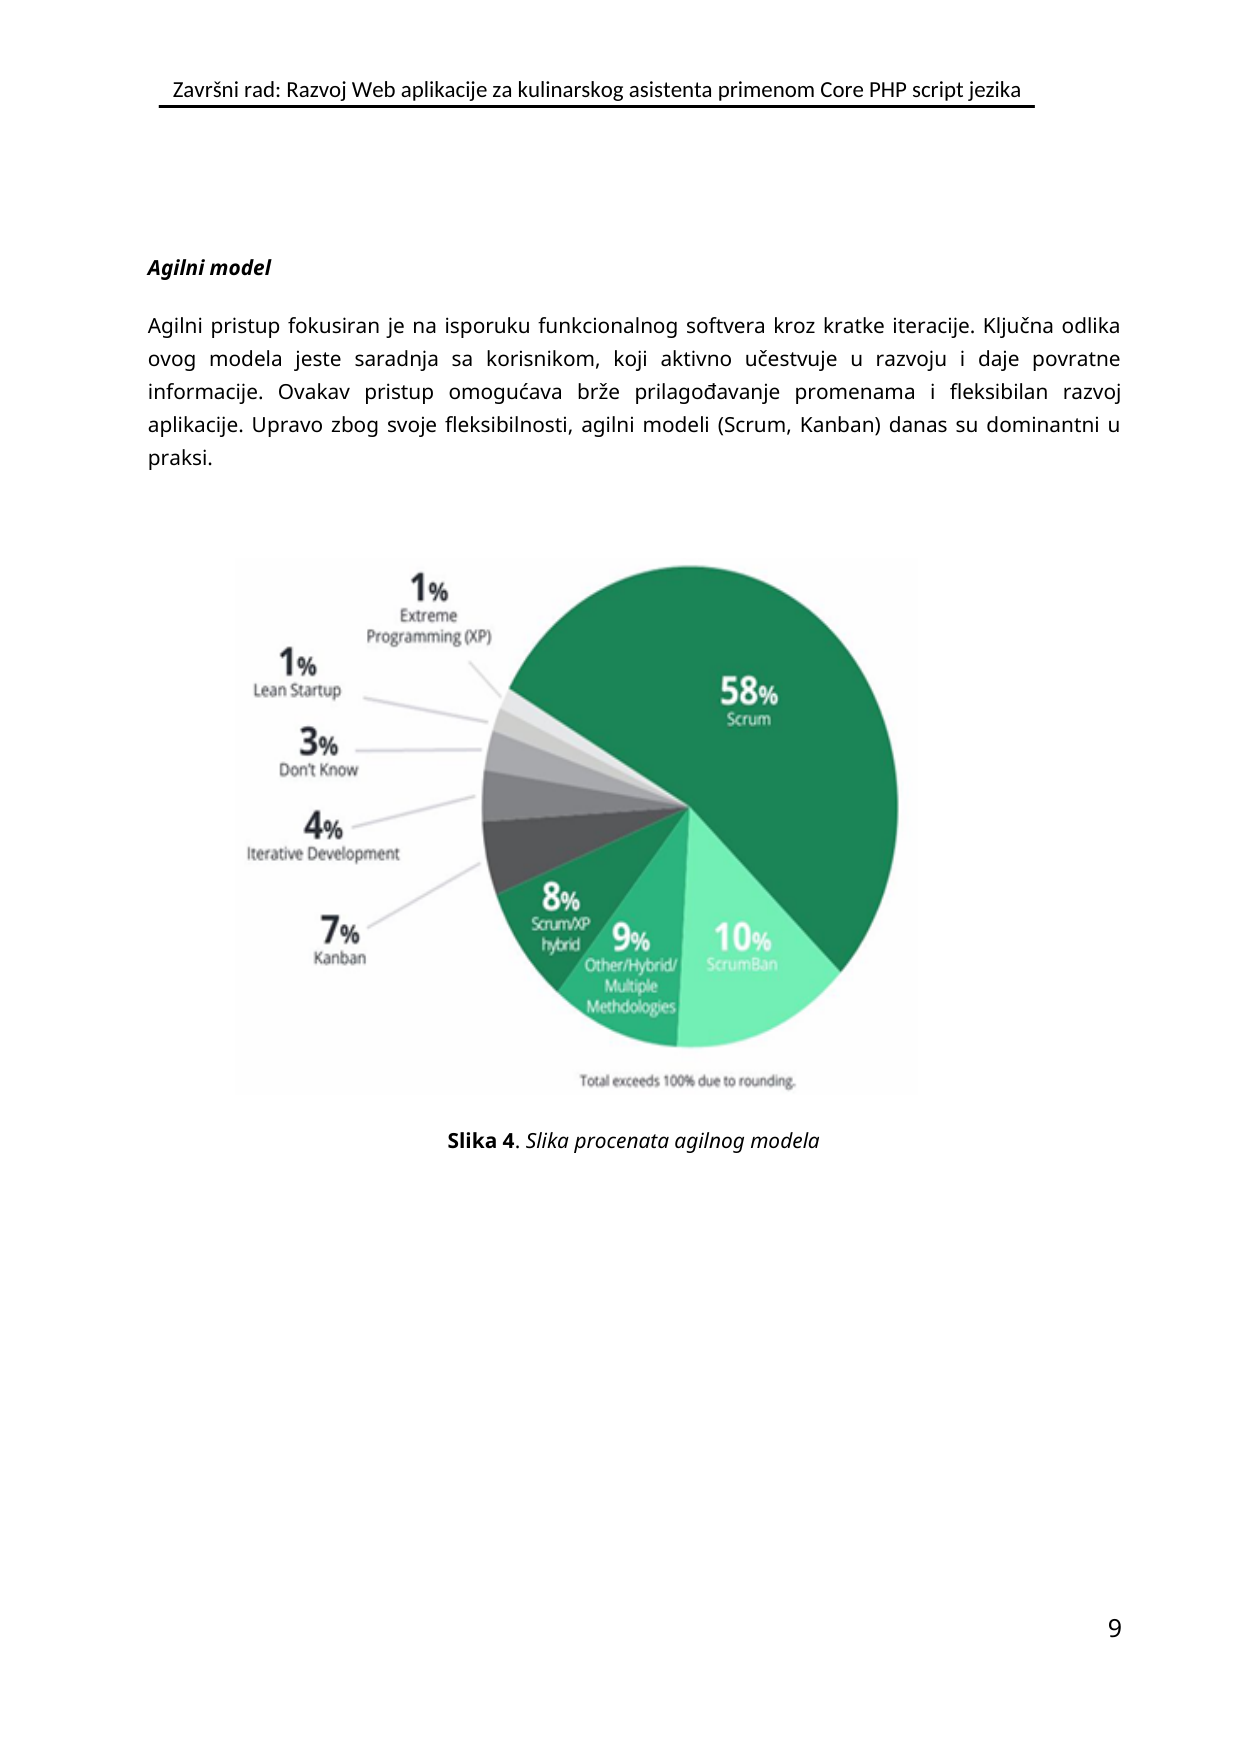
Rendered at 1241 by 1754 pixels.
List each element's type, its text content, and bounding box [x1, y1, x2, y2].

subtitle Agilni model [148, 253, 1122, 282]
text Agilni pristup fokusiran je na isporuku funkcionalnog softvera kroz kratke iteracije. Ključna odlika ovog modela jeste saradnja sa korisnikom, koji aktivno učestvuje u razvoju i daje povratne informacije. Ovakav pristup omogućava brže prilagođavanje promenama i fleksibilan razvoj aplikacije. Upravo zbog svoje fleksibilnosti, agilni modeli (Scrum, Kanban) danas su dominantni u praksi. [148, 311, 1122, 471]
text Slika 4. Slika procenata agilnog modela [148, 1126, 1122, 1154]
